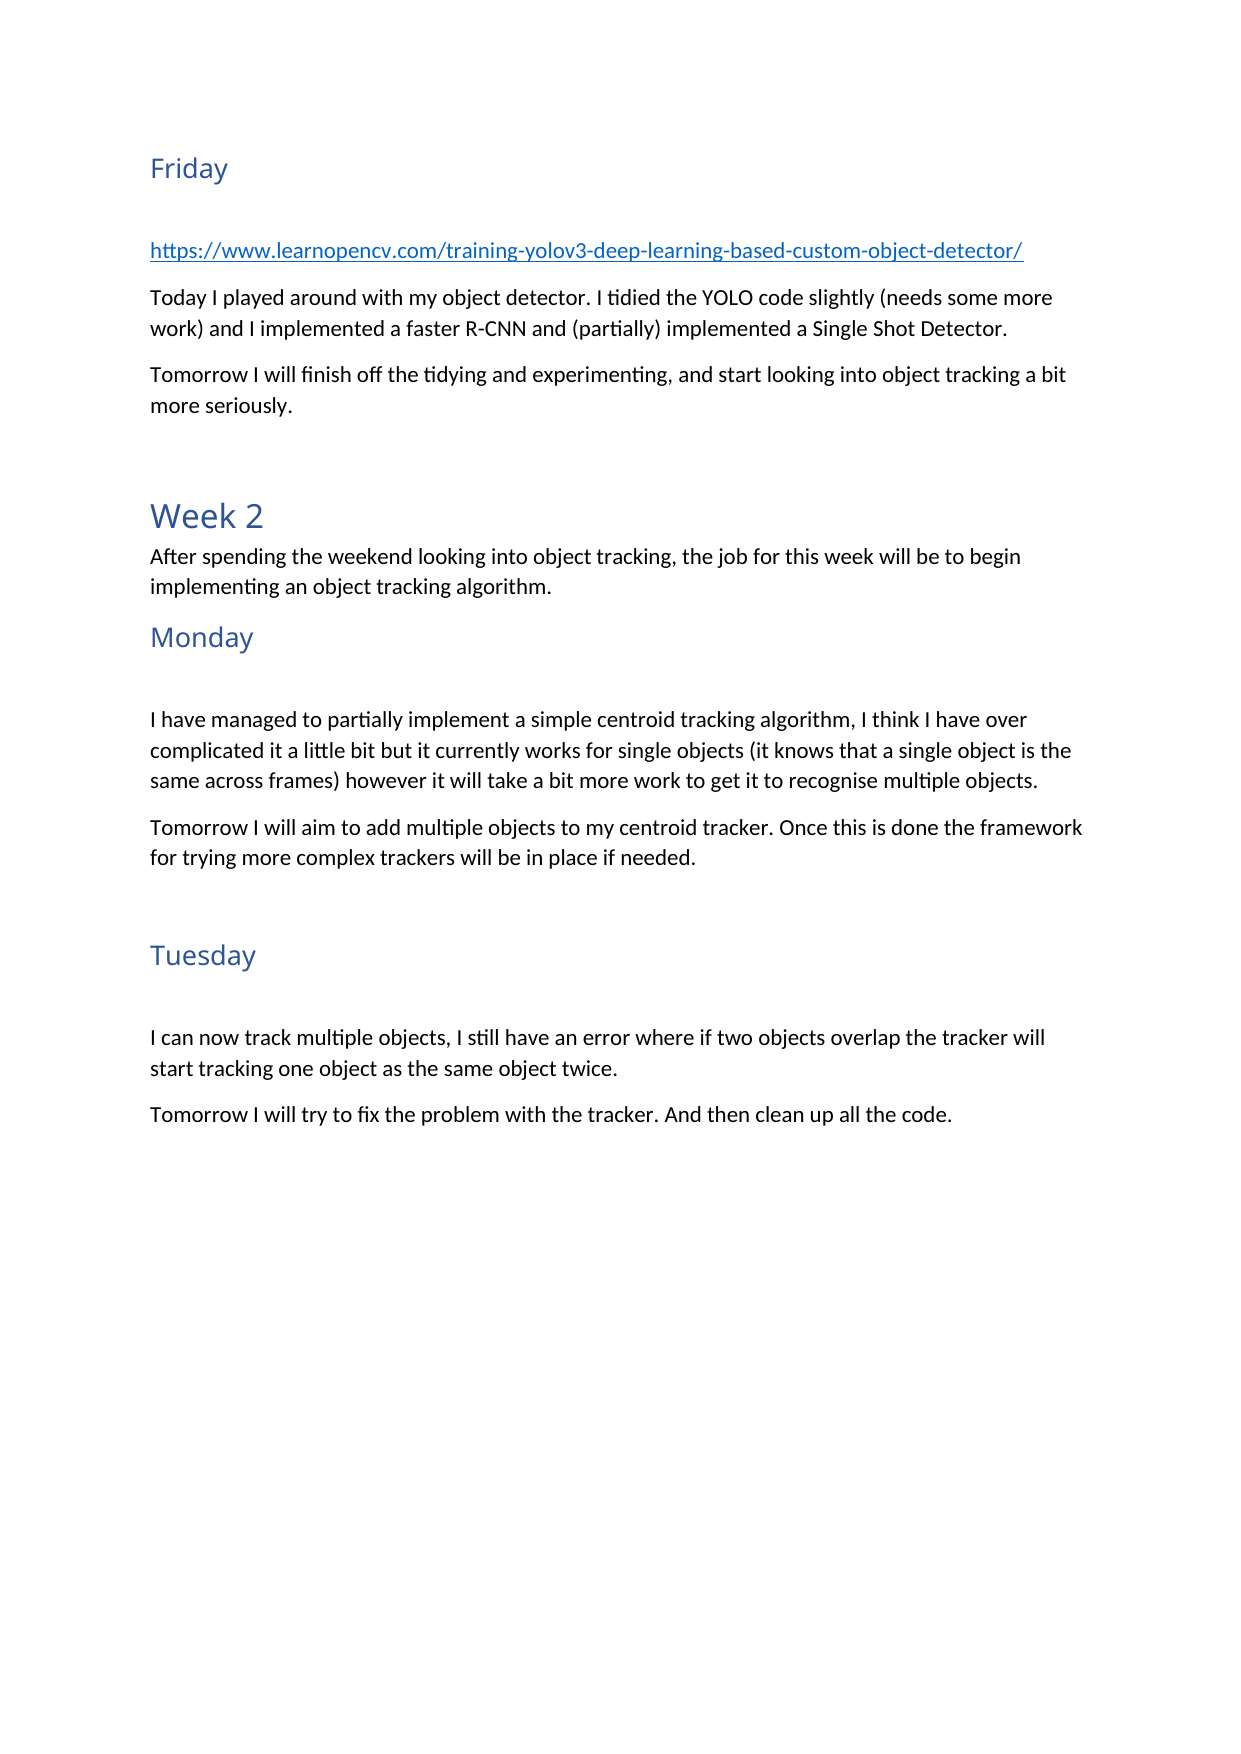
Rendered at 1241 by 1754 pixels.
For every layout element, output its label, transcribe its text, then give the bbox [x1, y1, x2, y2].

text I have managed to partially implement a simple centroid tracking algorithm, I think I have over complicated it a little bit but it currently works for single objects (it knows that a single object is the same across frames) however it will take a bit more work to get it to recognise multiple objects. [150, 706, 1090, 794]
subtitle Week 2 [150, 493, 1090, 538]
text Today I played around with my object detector. I tidied the YOLO code slightly (needs some more work) and I implemented a faster R-CNN and (partially) implemented a Single Shot Detector. [150, 283, 1090, 342]
subtitle Friday [150, 150, 1090, 187]
text After spending the weekend looking into object tracking, the job for this week will be to begin implementing an object tracking algorithm. [150, 542, 1090, 600]
text https://www.learnopencv.com/training-yolov3-deep-learning-based-custom-object-detector/ [150, 237, 1090, 265]
subtitle Monday [150, 619, 1090, 656]
text I can now track multiple objects, I still have an error where if two objects overlap the tracker will start tracking one object as the same object twice. [150, 1023, 1090, 1082]
text Tomorrow I will aim to add multiple objects to my centroid tracker. Once this is done the framework for trying more complex trackers will be in place if needed. [150, 813, 1090, 871]
text Tomorrow I will finish off the tidying and experimenting, and start looking into object tracking a bit more seriously. [150, 361, 1090, 419]
text Tomorrow I will try to fix the problem with the tracker. And then clean up all the code. [150, 1101, 1090, 1129]
subtitle Tuesday [150, 937, 1090, 974]
